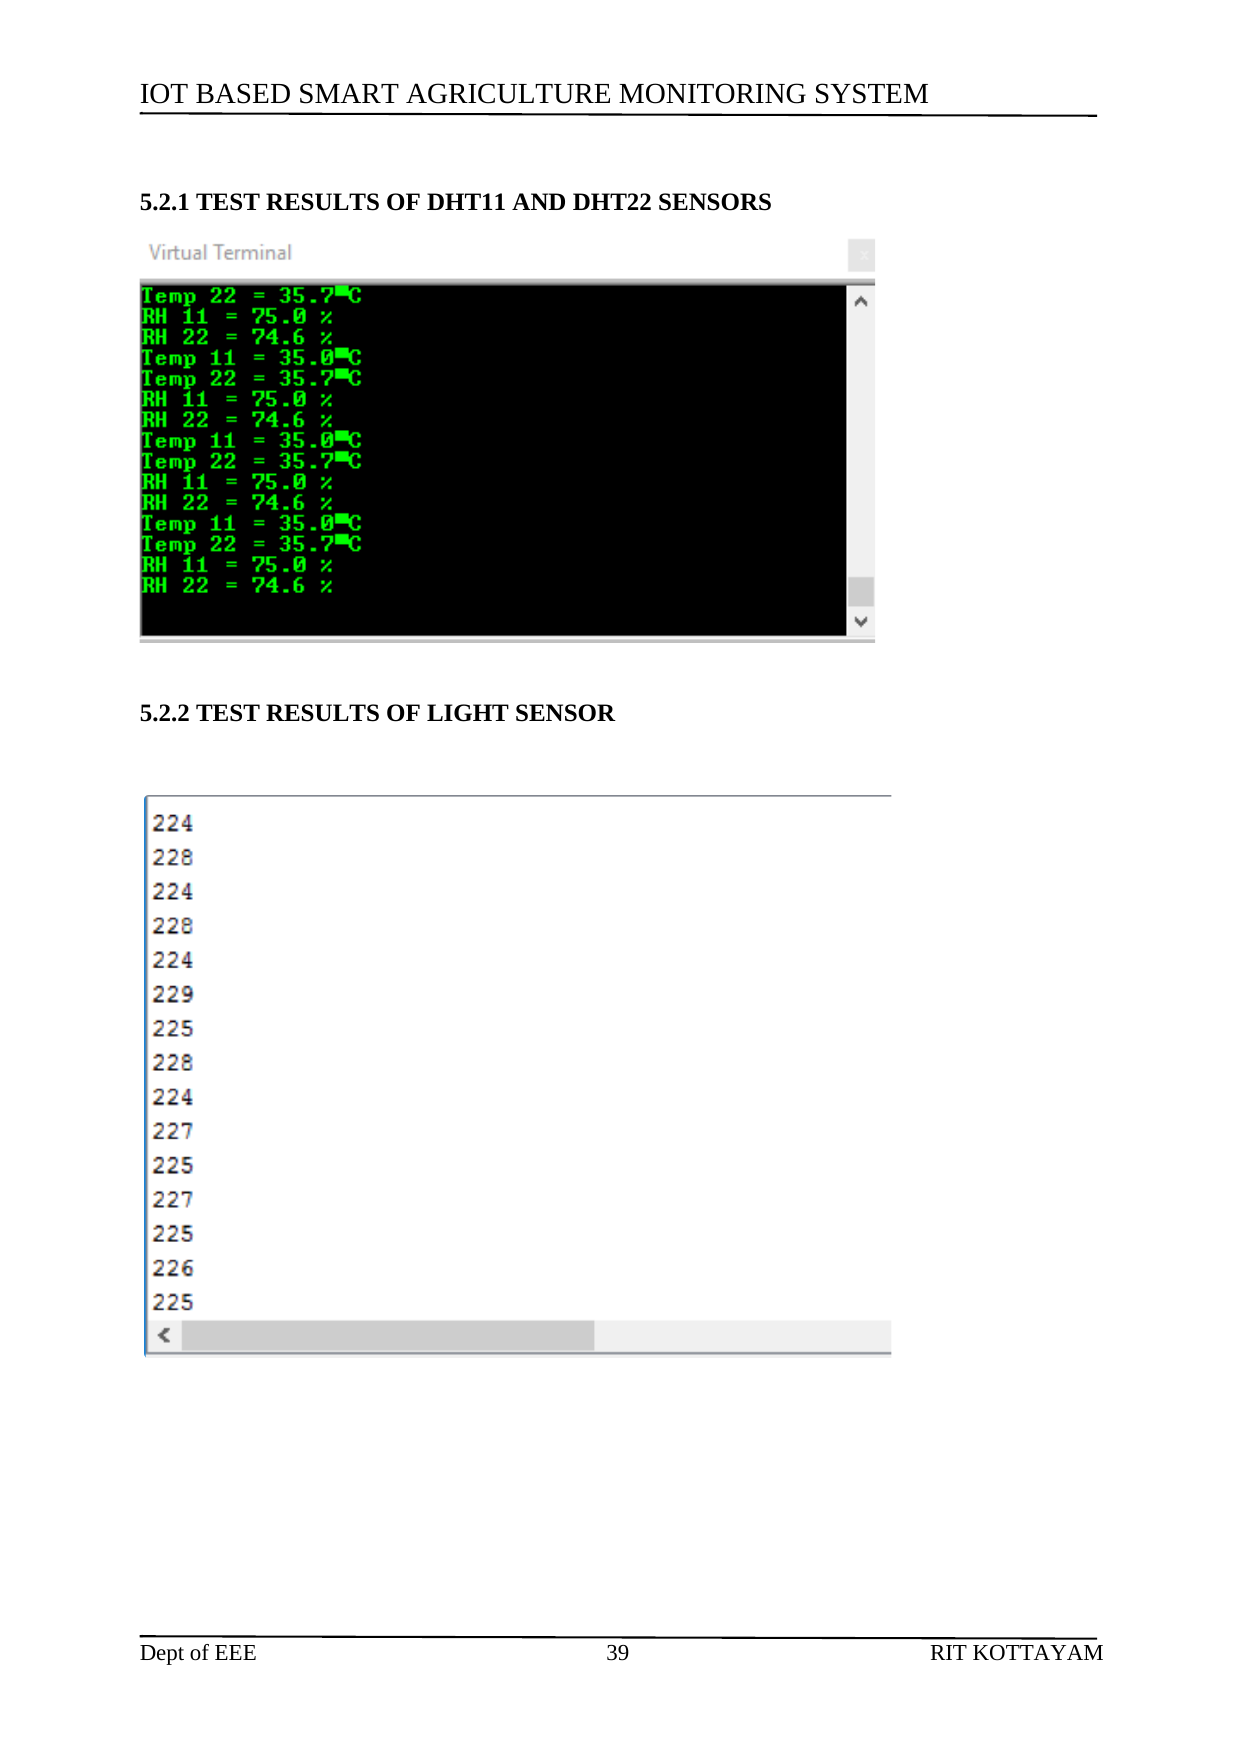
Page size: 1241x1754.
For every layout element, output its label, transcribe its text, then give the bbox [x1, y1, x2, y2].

text 5.2.2 TEST RESULTS OF LIGHT SENSOR [139, 698, 1105, 727]
text 5.2.1 TEST RESULTS OF DHT11 AND DHT22 SENSORS [139, 187, 1105, 216]
picture [139, 230, 876, 643]
picture [139, 784, 892, 1364]
